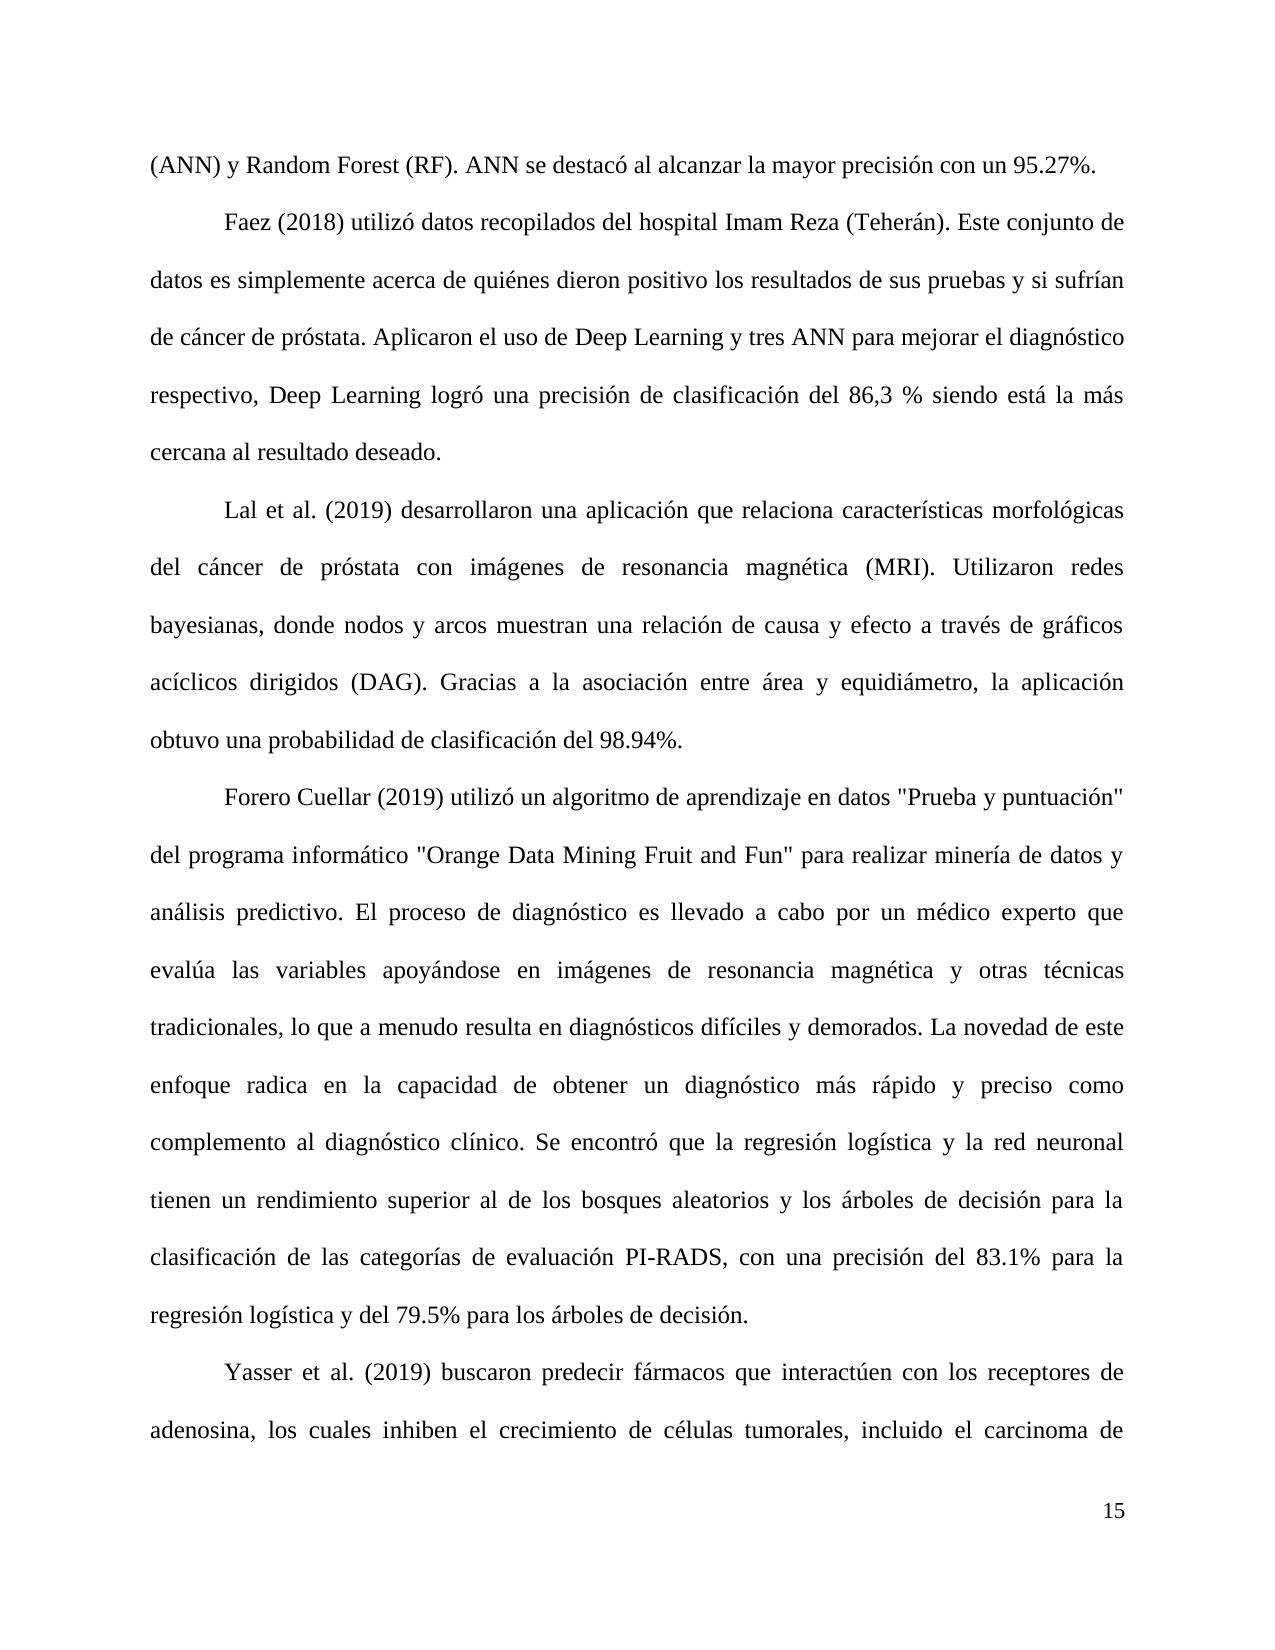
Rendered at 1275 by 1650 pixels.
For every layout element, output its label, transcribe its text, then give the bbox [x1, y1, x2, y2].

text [150, 1357, 1125, 1444]
text Forero Cuellar (2019) utilizó un algoritmo de aprendizaje en datos "Prueba y puntuación" del programa informático "Orange Data Mining Fruit and Fun" para realizar minería de datos y análisis predictivo. El proceso de diagnóstico es llevado a cabo por un médico experto que evalúa las variables apoyándose en imágenes de resonancia magnética y otras técnicas tradicionales, lo que a menudo resulta en diagnósticos difíciles y demorados. La novedad de este enfoque radica en la capacidad de obtener un diagnóstico más rápido y preciso como complemento al diagnóstico clínico. Se encontró que la regresión logística y la red neuronal tienen un rendimiento superior al de los bosques aleatorios y los árboles de decisión para la clasificación de las categorías de evaluación PI-RADS, con una precisión del 83.1% para la regresión logística y del 79.5% para los árboles de decisión. [150, 782, 1125, 1329]
text Faez utilizó datos recopilados del hospital Imam Reza (Teherán). Este conjunto de datos es simplemente acerca de quiénes dieron positivo los resultados de sus pruebas y si sufrían de cáncer de próstata. Aplicaron el uso de Deep Learning y tres ANN para mejorar el diagnóstico respectivo, Deep Learning logró una precisión de clasificación del 86,3 % siendo está la más cercana al resultado deseado. [150, 207, 1125, 466]
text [150, 150, 1125, 179]
text Lal et al. (2019) desarrollaron una aplicación que relaciona características morfológicas del cáncer de próstata con imágenes de resonancia magnética (MRI). Utilizaron redes bayesianas, donde nodos y arcos muestran una relación de causa y efecto a través de gráficos acíclicos dirigidos (DAG). Gracias a la asociación entre área y equidiámetro, la aplicación obtuvo una probabilidad de clasificación del 98.94%. [150, 495, 1125, 754]
